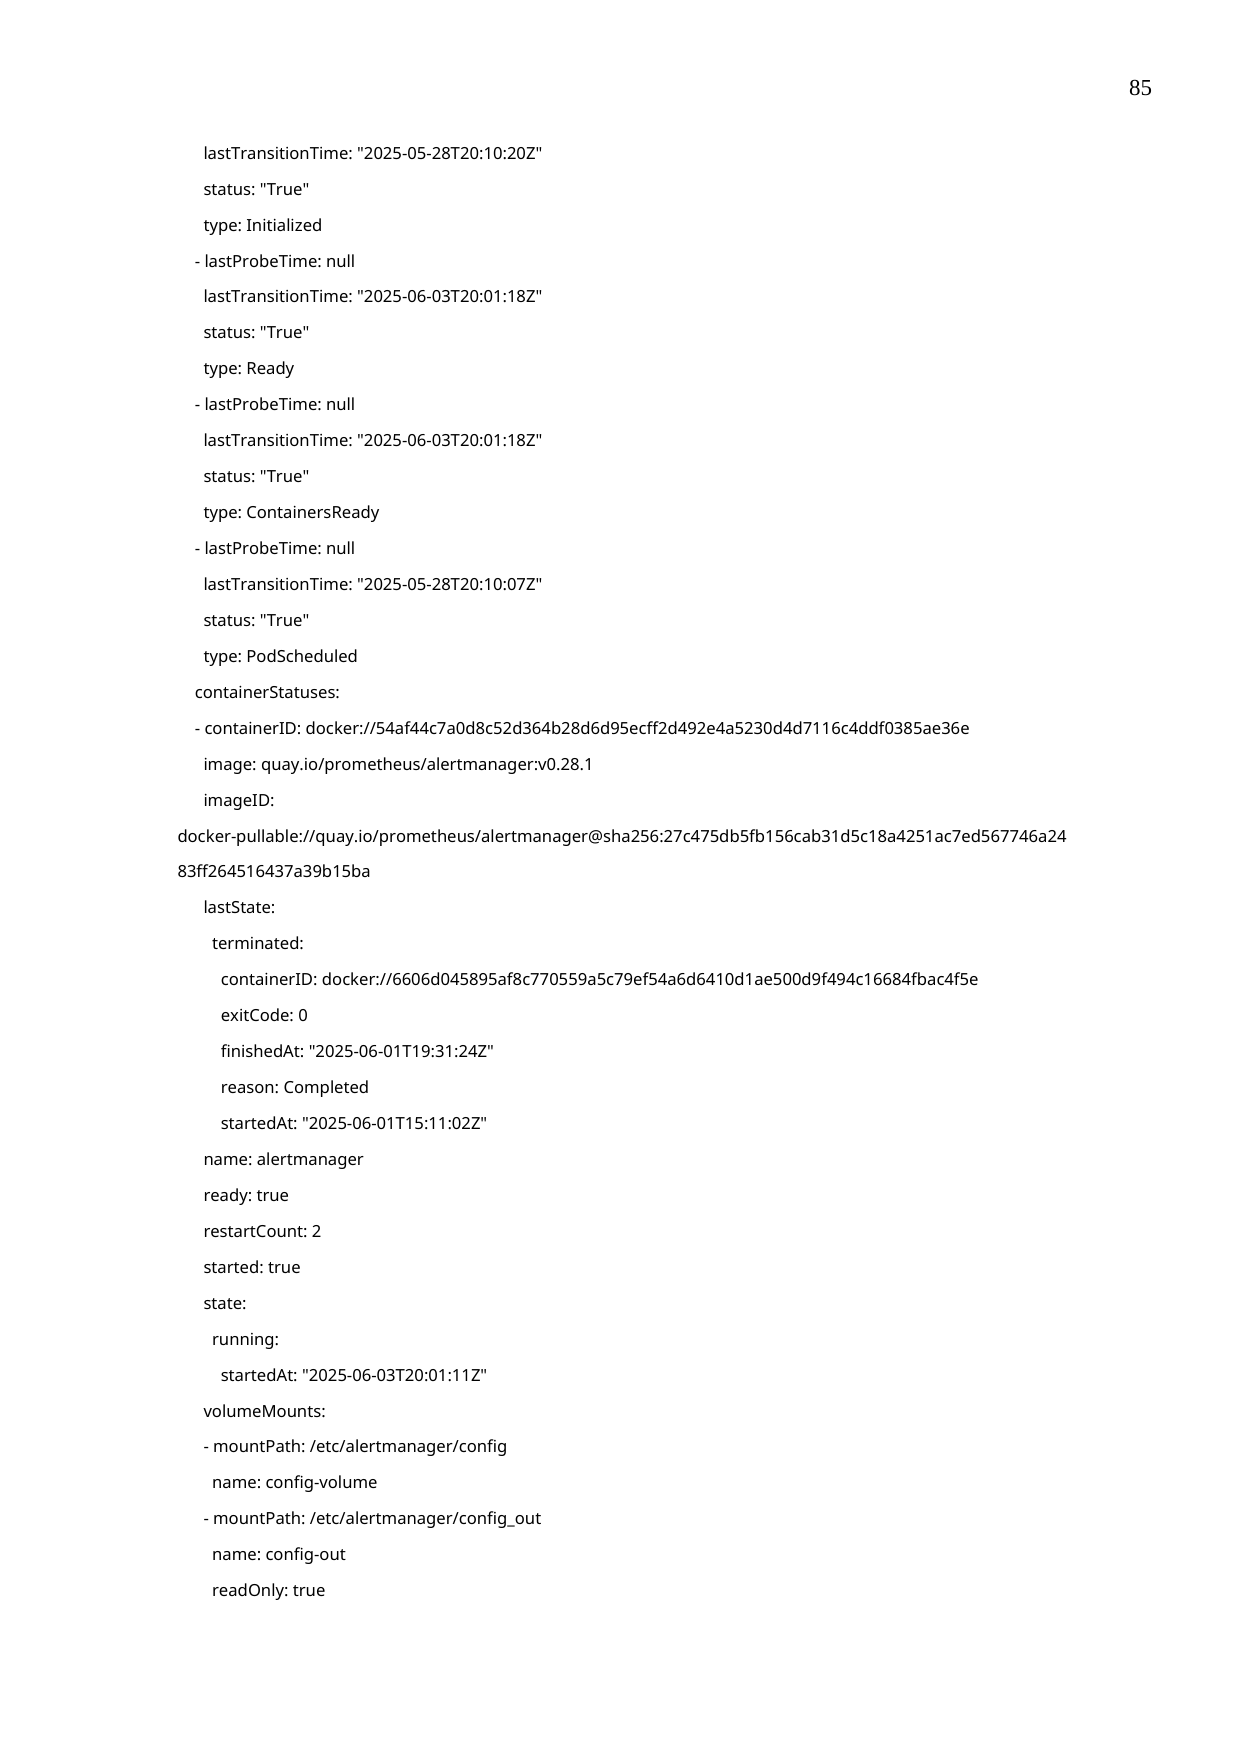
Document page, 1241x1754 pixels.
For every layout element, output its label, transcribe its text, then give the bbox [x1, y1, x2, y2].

text containerStatuses: [177, 667, 1077, 703]
text reason: Completed [177, 1062, 1077, 1098]
text status: "True" [177, 595, 1077, 631]
text exitCode: 0 [177, 991, 1077, 1027]
text name: config-out [177, 1530, 1077, 1566]
text running: [177, 1314, 1077, 1350]
text status: "True" [177, 308, 1077, 344]
text - mountPath: /etc/alertmanager/config [177, 1422, 1077, 1458]
text lastState: [177, 883, 1077, 919]
text type: Initialized [177, 200, 1077, 236]
text state: [177, 1278, 1077, 1314]
text readOnly: true [177, 1566, 1077, 1602]
text startedAt: "2025-06-01T15:11:02Z" [177, 1098, 1077, 1134]
text - containerID: docker://54af44c7a0d8c52d364b28d6d95ecff2d492e4a5230d4d7116c4ddf0385ae36e [177, 703, 1077, 739]
text status: "True" [177, 164, 1077, 200]
text name: config-volume [177, 1458, 1077, 1494]
text volumeMounts: [177, 1386, 1077, 1422]
text - mountPath: /etc/alertmanager/config_out [177, 1494, 1077, 1530]
text - lastProbeTime: null [177, 236, 1077, 272]
text name: alertmanager [177, 1134, 1077, 1170]
text restartCount: 2 [177, 1206, 1077, 1242]
text - lastProbeTime: null [177, 380, 1077, 416]
text imageID: docker-pullable://quay.io/prometheus/alertmanager@sha256:27c475db5fb156cab31d5c18a4251ac7ed567746a2483ff264516437a39b15ba [177, 775, 1077, 883]
text terminated: [177, 919, 1077, 955]
text type: ContainersReady [177, 487, 1077, 523]
text containerID: docker://6606d045895af8c770559a5c79ef54a6d6410d1ae500d9f494c16684fbac4f5e [177, 955, 1077, 991]
text started: true [177, 1242, 1077, 1278]
text - lastProbeTime: null [177, 523, 1077, 559]
text type: Ready [177, 344, 1077, 380]
text type: PodScheduled [177, 631, 1077, 667]
text status: "True" [177, 452, 1077, 487]
text startedAt: "2025-06-03T20:01:11Z" [177, 1350, 1077, 1386]
text finishedAt: "2025-06-01T19:31:24Z" [177, 1027, 1077, 1062]
text lastTransitionTime: "2025-06-03T20:01:18Z" [177, 416, 1077, 452]
text lastTransitionTime: "2025-05-28T20:10:07Z" [177, 559, 1077, 595]
text lastTransitionTime: "2025-06-03T20:01:18Z" [177, 272, 1077, 308]
text lastTransitionTime: "2025-05-28T20:10:20Z" [177, 128, 1077, 164]
text ready: true [177, 1170, 1077, 1206]
text image: quay.io/prometheus/alertmanager:v0.28.1 [177, 739, 1077, 775]
